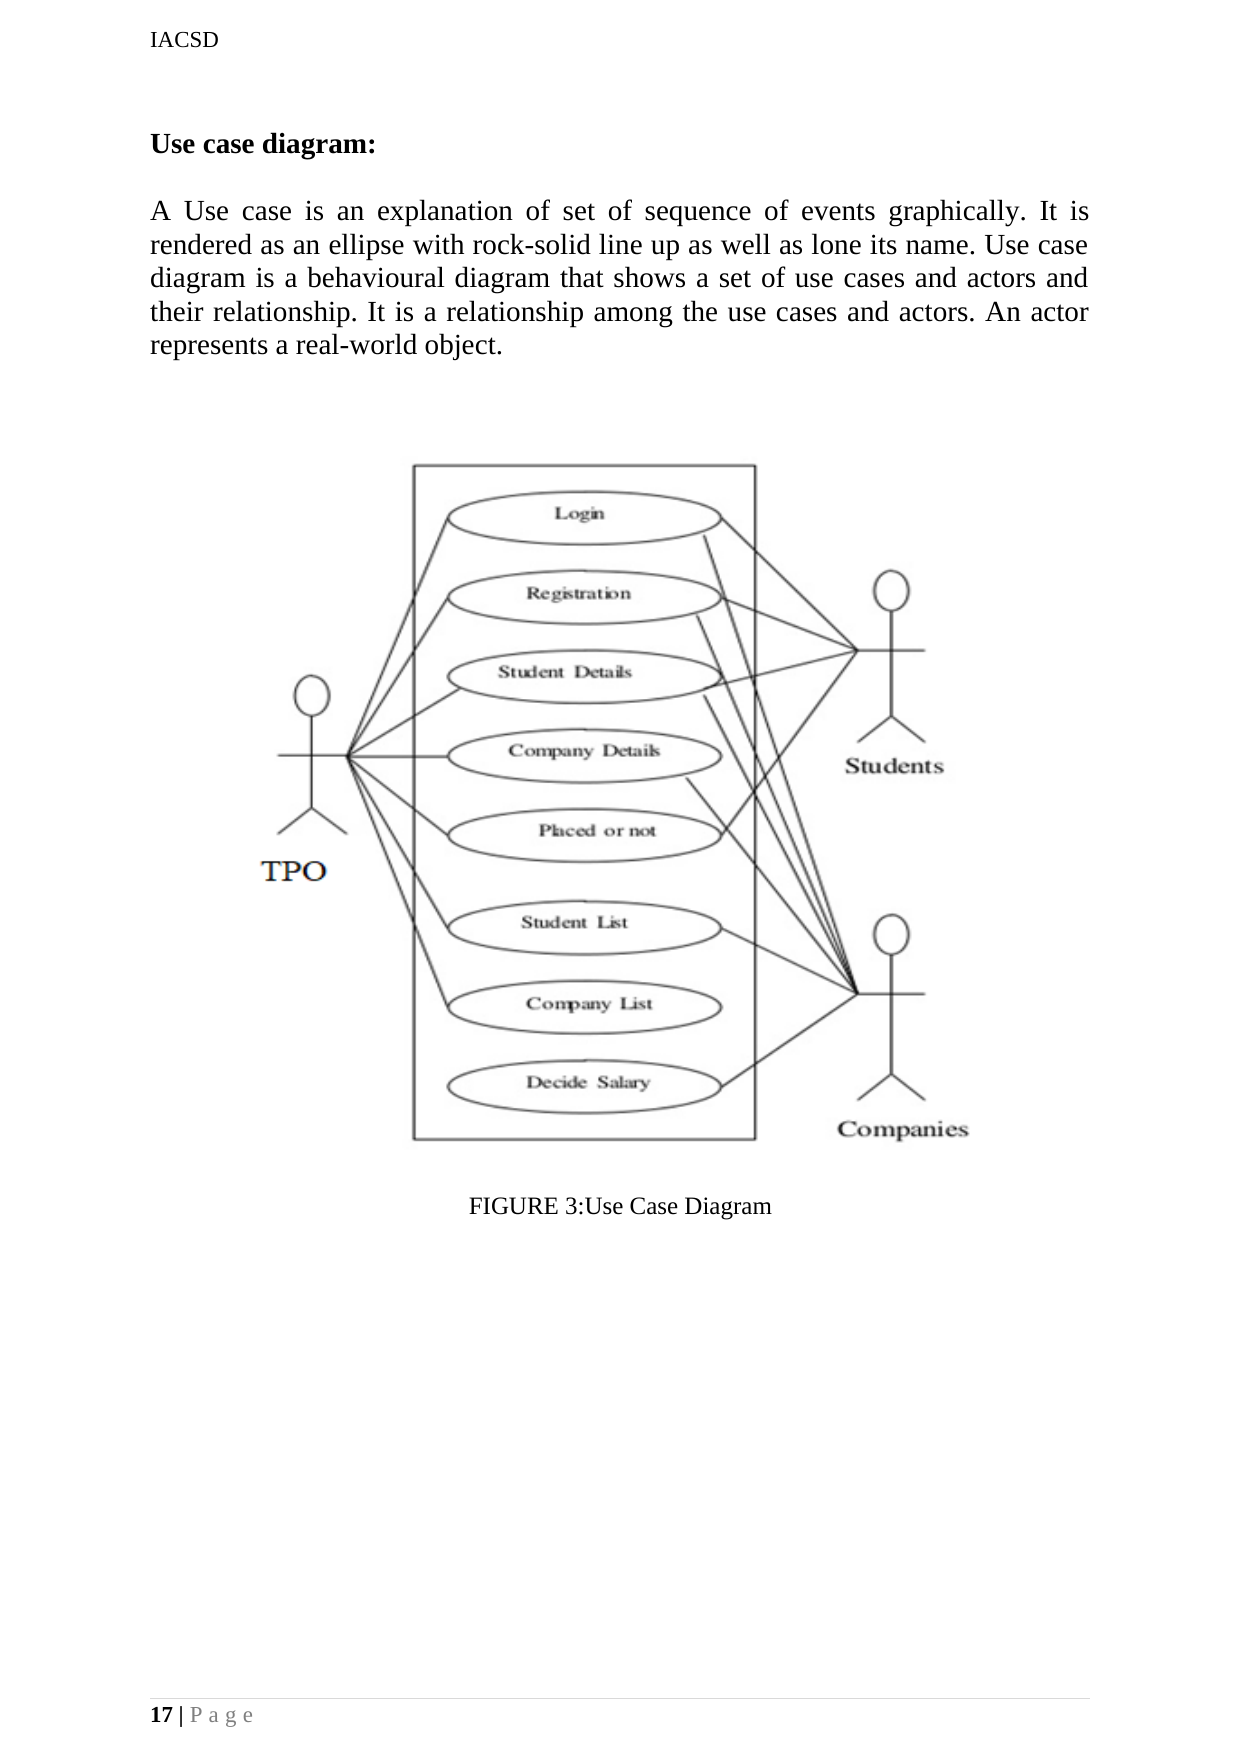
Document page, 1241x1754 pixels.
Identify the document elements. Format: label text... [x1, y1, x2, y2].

picture [228, 452, 1013, 1192]
text A Use case is an explanation of set of sequence of events graphically. It is rendered as an ellipse with rock-solid line up as well as lone its name. Use case diagram is a behavioural diagram that shows a set of use cases and actors and their relationship. It is a relationship among the use cases and actors. An actor represents a real-world object. [150, 193, 1090, 361]
text Use case diagram: [150, 126, 1090, 160]
text FIGURE 3:Use Case Diagram [150, 1191, 1090, 1220]
